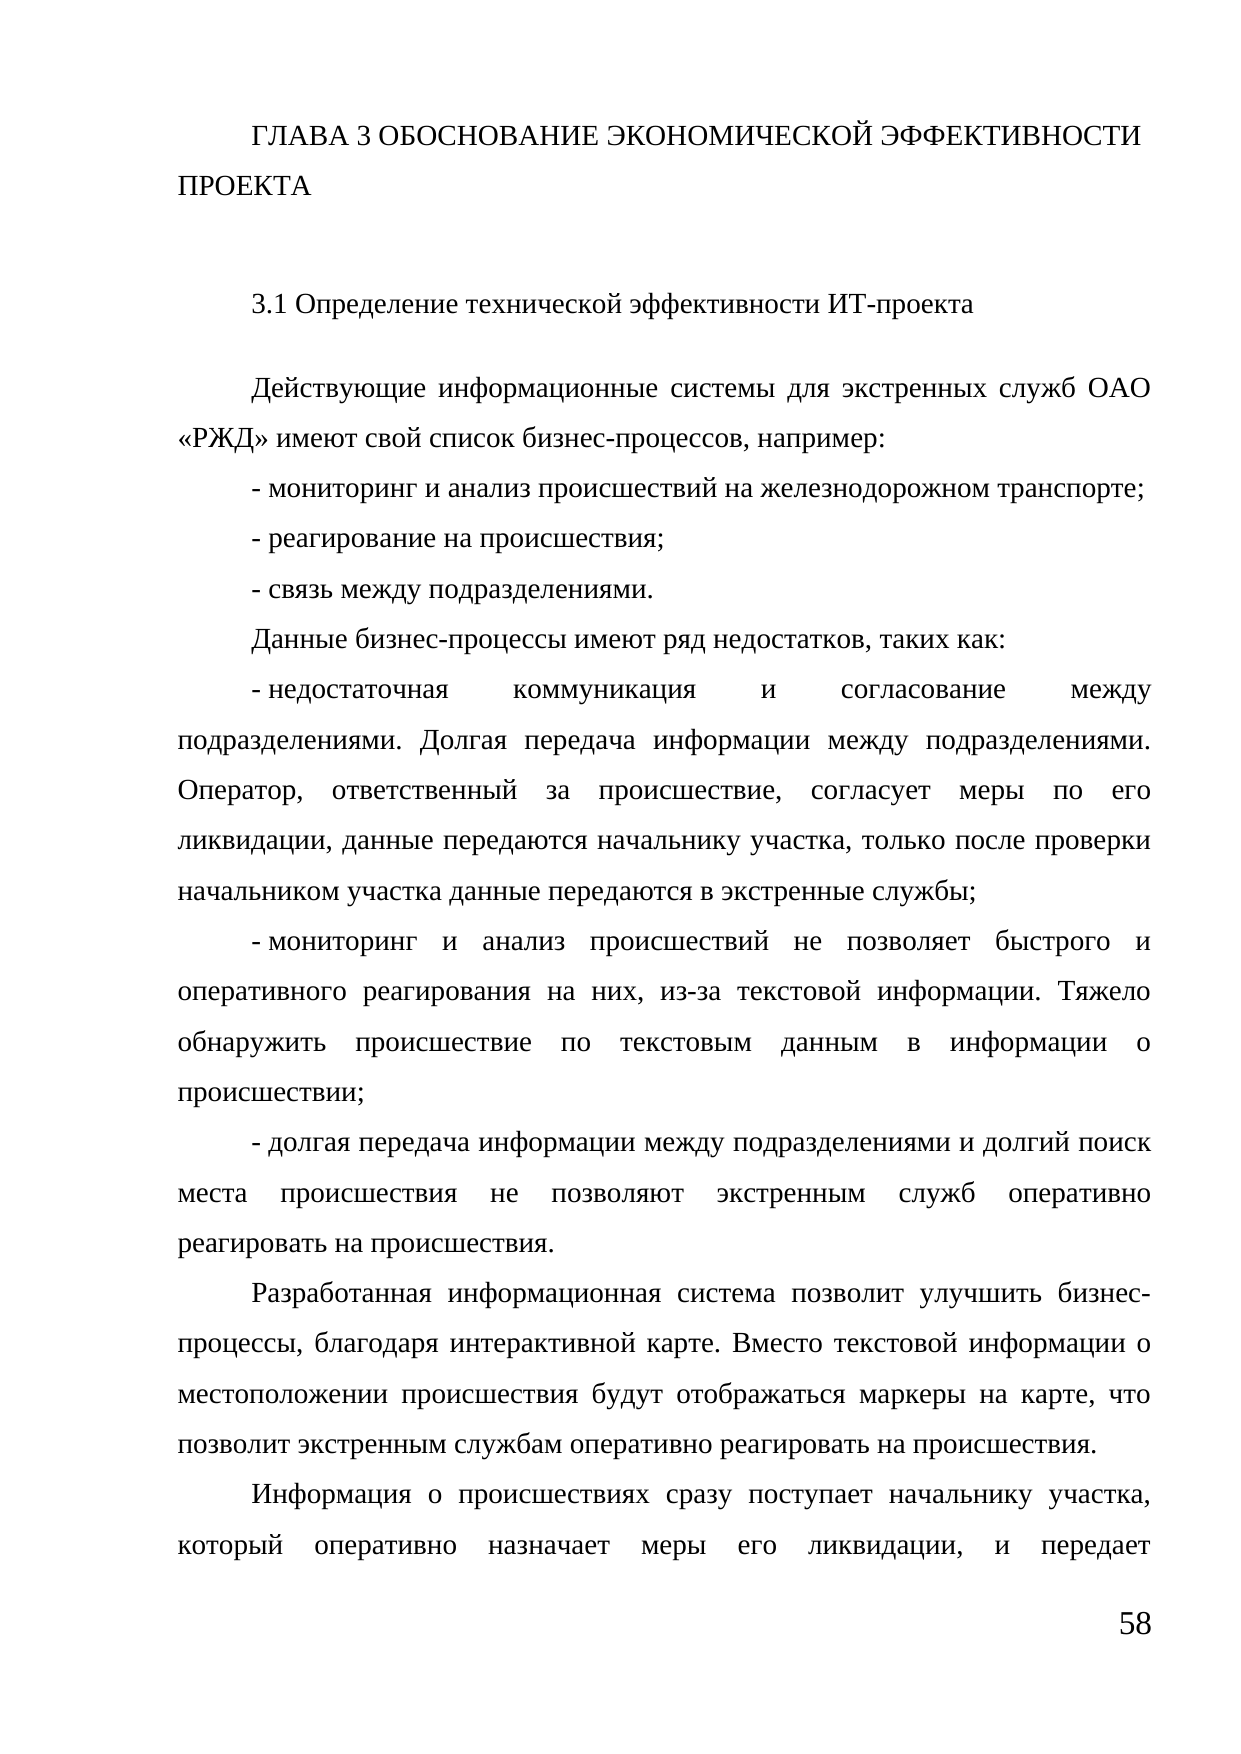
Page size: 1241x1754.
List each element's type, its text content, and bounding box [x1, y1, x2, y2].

text Данные бизнес-процессы имеют ряд недостатков, таких как: [177, 621, 1152, 655]
text - мониторинг и анализ происшествий не позволяет быстрого и оперативного реагирования на них, из-за текстовой информации. Тяжело обнаружить происшествие по текстовым данным в информации о происшествии; [177, 923, 1152, 1108]
text Разработанная информационная система позволит улучшить бизнес-процессы, благодаря интерактивной карте. Вместо текстовой информации о местоположении происшествия будут отображаться маркеры на карте, что позволит экстренным службам оперативно реагировать на происшествия. [177, 1275, 1152, 1460]
text - реагирование на происшествия; [177, 521, 1152, 554]
text - связь между подразделениями. [177, 571, 1152, 604]
subtitle ГЛАВА 3 ОБОСНОВАНИЕ ЭКОНОМИЧЕСКОЙ ЭФФЕКТИВНОСТИ ПРОЕКТА [177, 118, 1152, 202]
text - долгая передача информации между подразделениями и долгий поиск места происшествия не позволяют экстренным служб оперативно реагировать на происшествия. [177, 1124, 1152, 1258]
text - мониторинг и анализ происшествий на железнодорожном транспорте; [177, 470, 1152, 504]
subtitle 3.1 Определение технической эффективности ИТ-проекта [177, 286, 1152, 319]
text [177, 1477, 1152, 1560]
text Действующие информационные системы для экстренных служб ОАО «РЖД» имеют свой список бизнес-процессов, например: [177, 370, 1152, 453]
text - недостаточная коммуникация и согласование между подразделениями. Долгая передача информации между подразделениями. Оператор, ответственный за происшествие, согласует меры по его ликвидации, данные передаются начальнику участка, только после проверки начальником участка данные передаются в экстренные службы; [177, 672, 1152, 906]
